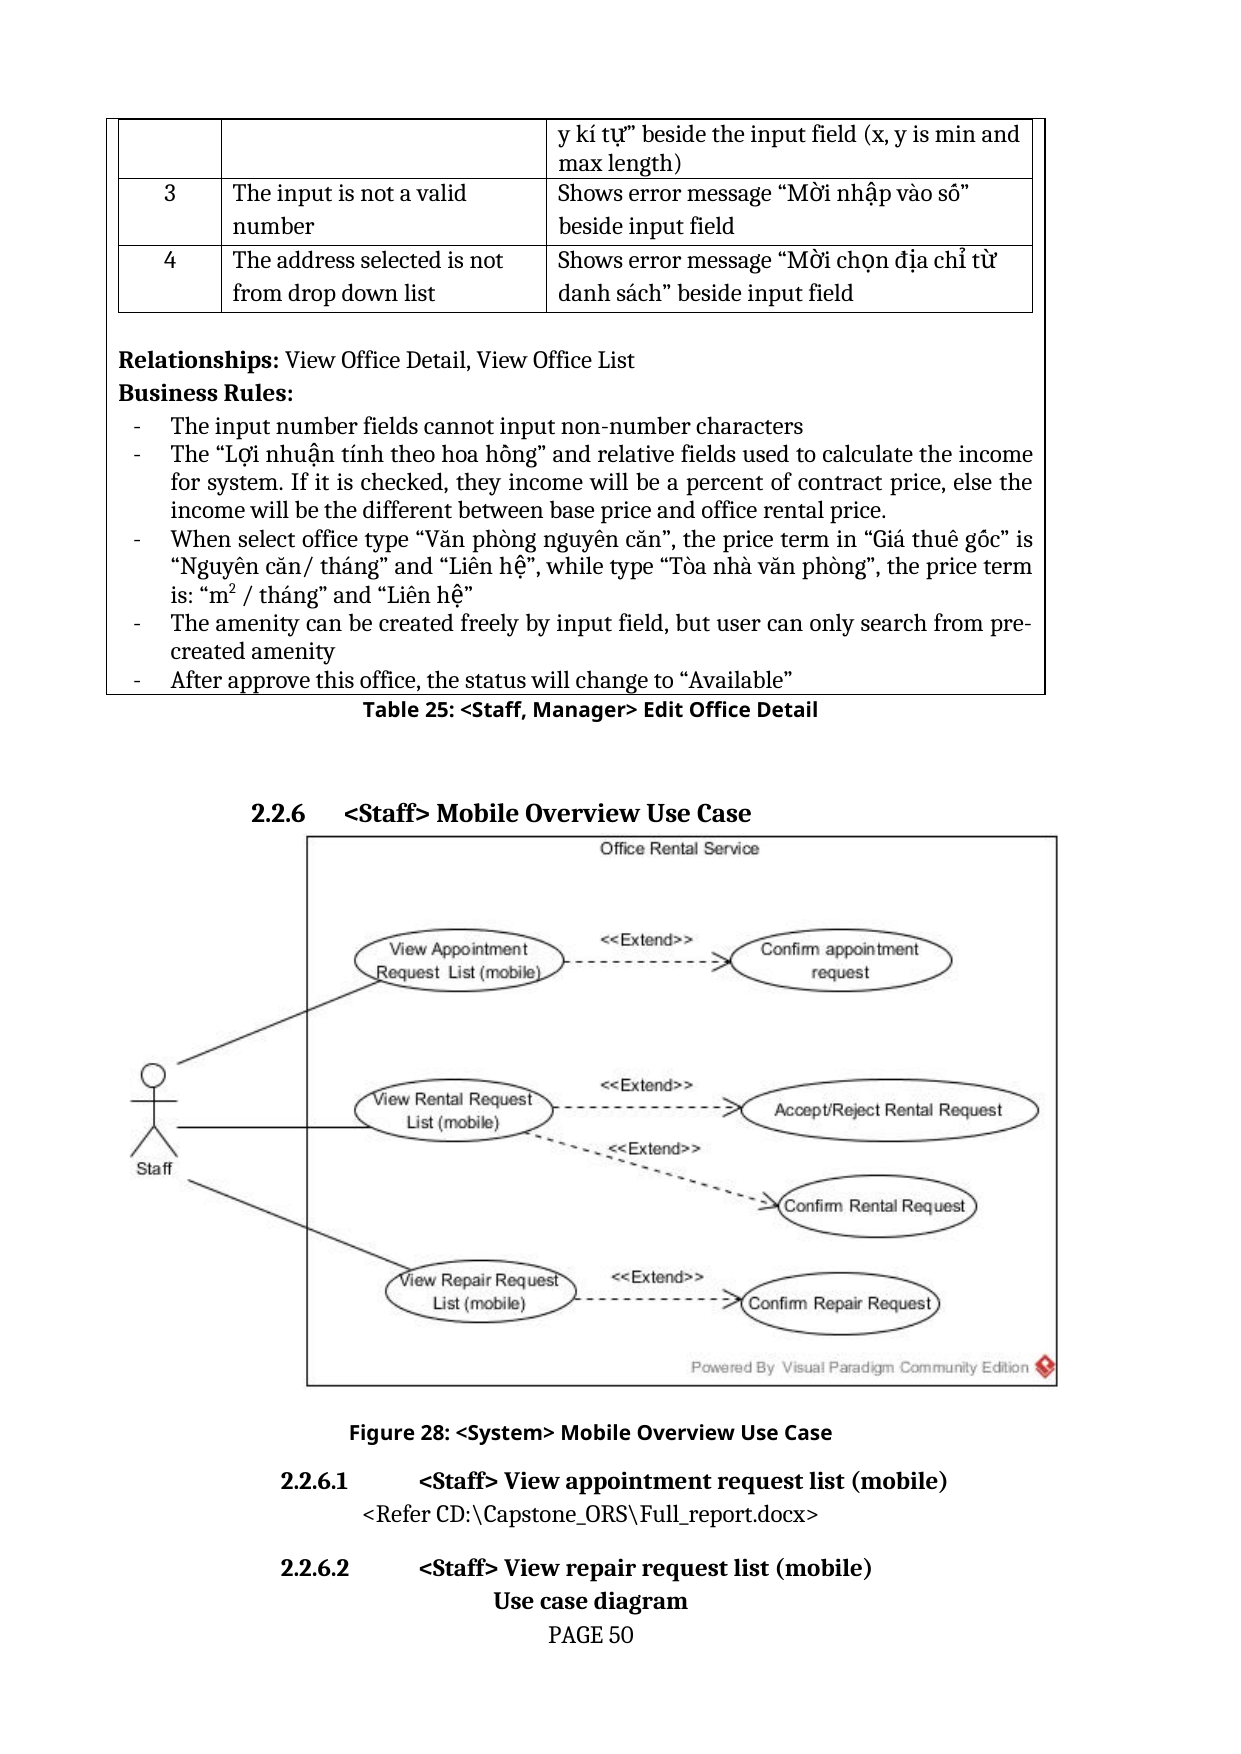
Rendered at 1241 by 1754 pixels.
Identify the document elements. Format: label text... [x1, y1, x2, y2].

subtitle <Staff> View appointment request list (mobile) [281, 1467, 1063, 1496]
subtitle <Staff> View repair request list (mobile) [281, 1554, 1063, 1583]
text <Refer CD:\Capstone_ORS\Full_report.docx> [118, 1500, 1063, 1529]
text Use case diagram [118, 1587, 1063, 1616]
subtitle <Staff> Mobile Overview Use Case [251, 798, 1063, 829]
text Figure 28: <System> Mobile Overview Use Case [118, 1418, 1063, 1446]
text Table 25: <Staff, Manager> Edit Office Detail [118, 695, 1063, 723]
picture [118, 833, 1064, 1393]
